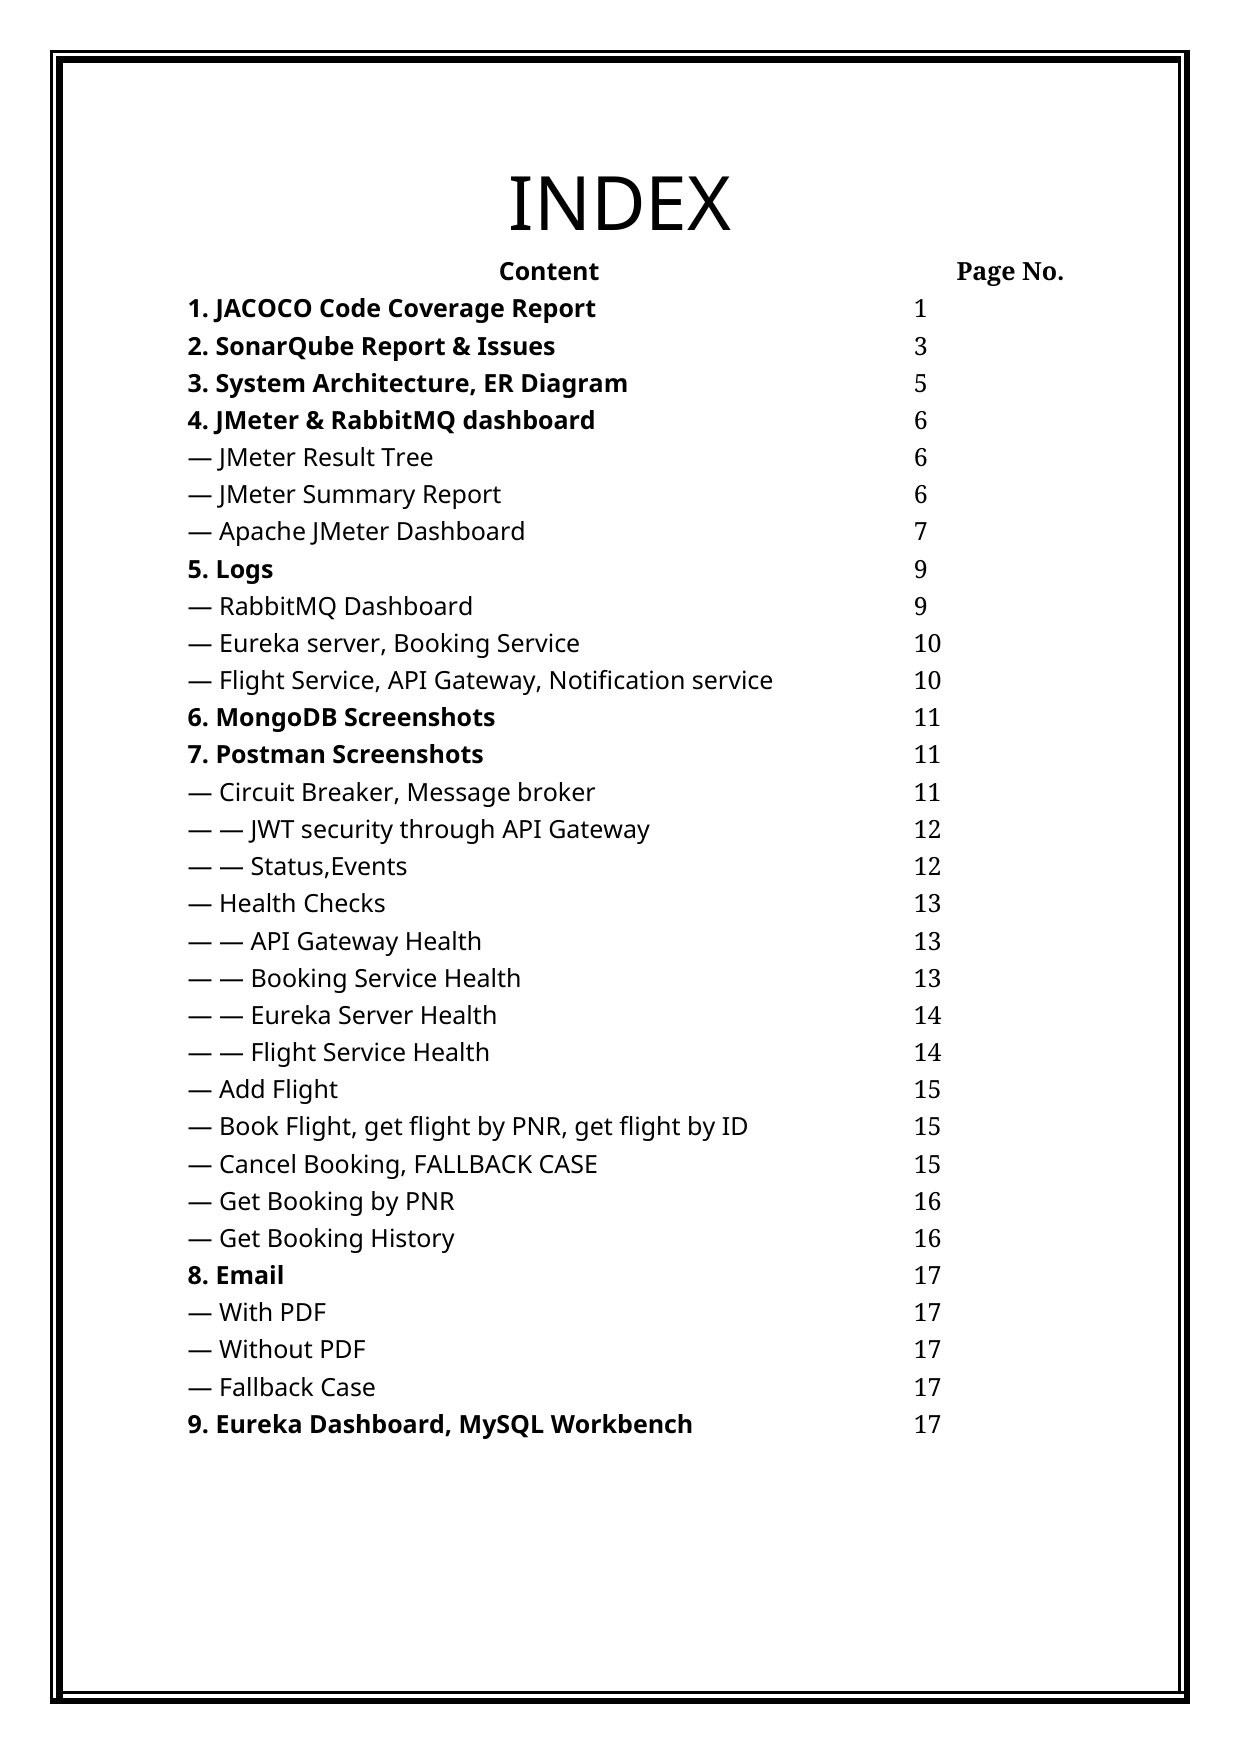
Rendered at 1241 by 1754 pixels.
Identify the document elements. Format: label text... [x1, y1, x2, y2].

table_cell 11 [912, 736, 1109, 773]
table_cell 17 [912, 1405, 1109, 1442]
table_cell 9. Eureka Dashboard, MySQL Workbench [186, 1405, 912, 1442]
table_cell — Circuit Breaker, Message broker [186, 773, 912, 810]
table_cell 3. System Architecture, ER Diagram [186, 364, 912, 401]
table_cell 10 [912, 624, 1109, 661]
table_cell 15 [912, 1145, 1109, 1182]
table_cell 13 [912, 884, 1109, 922]
table_cell — — API Gateway Health [186, 922, 912, 959]
table_cell — — Status,Events [186, 847, 912, 884]
table_cell — Add Flight [186, 1070, 912, 1107]
table_cell 7 [912, 513, 1109, 550]
table_cell — Book Flight, get flight by PNR, get flight by ID [186, 1108, 912, 1145]
table_cell 6 [912, 475, 1109, 512]
table_cell 3 [912, 327, 1109, 364]
table_cell 15 [912, 1070, 1109, 1107]
table_cell 2. SonarQube Report & Issues [186, 327, 912, 364]
table_cell — JMeter Result Tree [186, 438, 912, 475]
table_cell — With PDF [186, 1294, 912, 1331]
table_cell 12 [912, 810, 1109, 847]
table_cell — — JWT security through API Gateway [186, 810, 912, 847]
table_cell 17 [912, 1331, 1109, 1368]
table_cell — — Booking Service Health [186, 959, 912, 996]
table_cell 4. JMeter & RabbitMQ dashboard [186, 401, 912, 438]
table_cell 17 [912, 1368, 1109, 1405]
table_cell 16 [912, 1182, 1109, 1219]
table_cell — Fallback Case [186, 1368, 912, 1405]
table_cell — Apache JMeter Dashboard [186, 513, 912, 550]
table_cell 13 [912, 922, 1109, 959]
table_cell 12 [912, 847, 1109, 884]
table_cell 16 [912, 1219, 1109, 1256]
table_cell — — Flight Service Health [186, 1033, 912, 1070]
table_cell 17 [912, 1294, 1109, 1331]
text INDEX [187, 150, 1053, 252]
table_cell 15 [912, 1108, 1109, 1145]
table_cell 1 [912, 289, 1109, 327]
table_cell 10 [912, 661, 1109, 698]
table_cell 9 [912, 587, 1109, 624]
table_cell — Get Booking History [186, 1219, 912, 1256]
table_cell — Eureka server, Booking Service [186, 624, 912, 661]
table_cell — JMeter Summary Report [186, 475, 912, 512]
table_cell — Flight Service, API Gateway, Notification service [186, 661, 912, 698]
table_cell 11 [912, 773, 1109, 810]
table_cell 8. Email [186, 1256, 912, 1293]
table_cell — Get Booking by PNR [186, 1182, 912, 1219]
table_cell 7. Postman Screenshots [186, 736, 912, 773]
table_header Content [186, 252, 912, 289]
table_cell 13 [912, 959, 1109, 996]
table_cell 9 [912, 550, 1109, 587]
table_header Page No. [912, 252, 1109, 289]
table_cell — Cancel Booking, FALLBACK CASE [186, 1145, 912, 1182]
table_cell — — Eureka Server Health [186, 996, 912, 1033]
table_cell 6. MongoDB Screenshots [186, 699, 912, 736]
table_cell — Without PDF [186, 1331, 912, 1368]
table_cell 6 [912, 401, 1109, 438]
table_cell 14 [912, 1033, 1109, 1070]
table_cell 5 [912, 364, 1109, 401]
table_cell 11 [912, 699, 1109, 736]
table_cell 17 [912, 1256, 1109, 1293]
table_cell 5. Logs [186, 550, 912, 587]
table_cell 14 [912, 996, 1109, 1033]
table_cell 6 [912, 438, 1109, 475]
table_cell 1. JACOCO Code Coverage Report [186, 289, 912, 327]
table_cell — RabbitMQ Dashboard [186, 587, 912, 624]
table_cell — Health Checks [186, 884, 912, 922]
